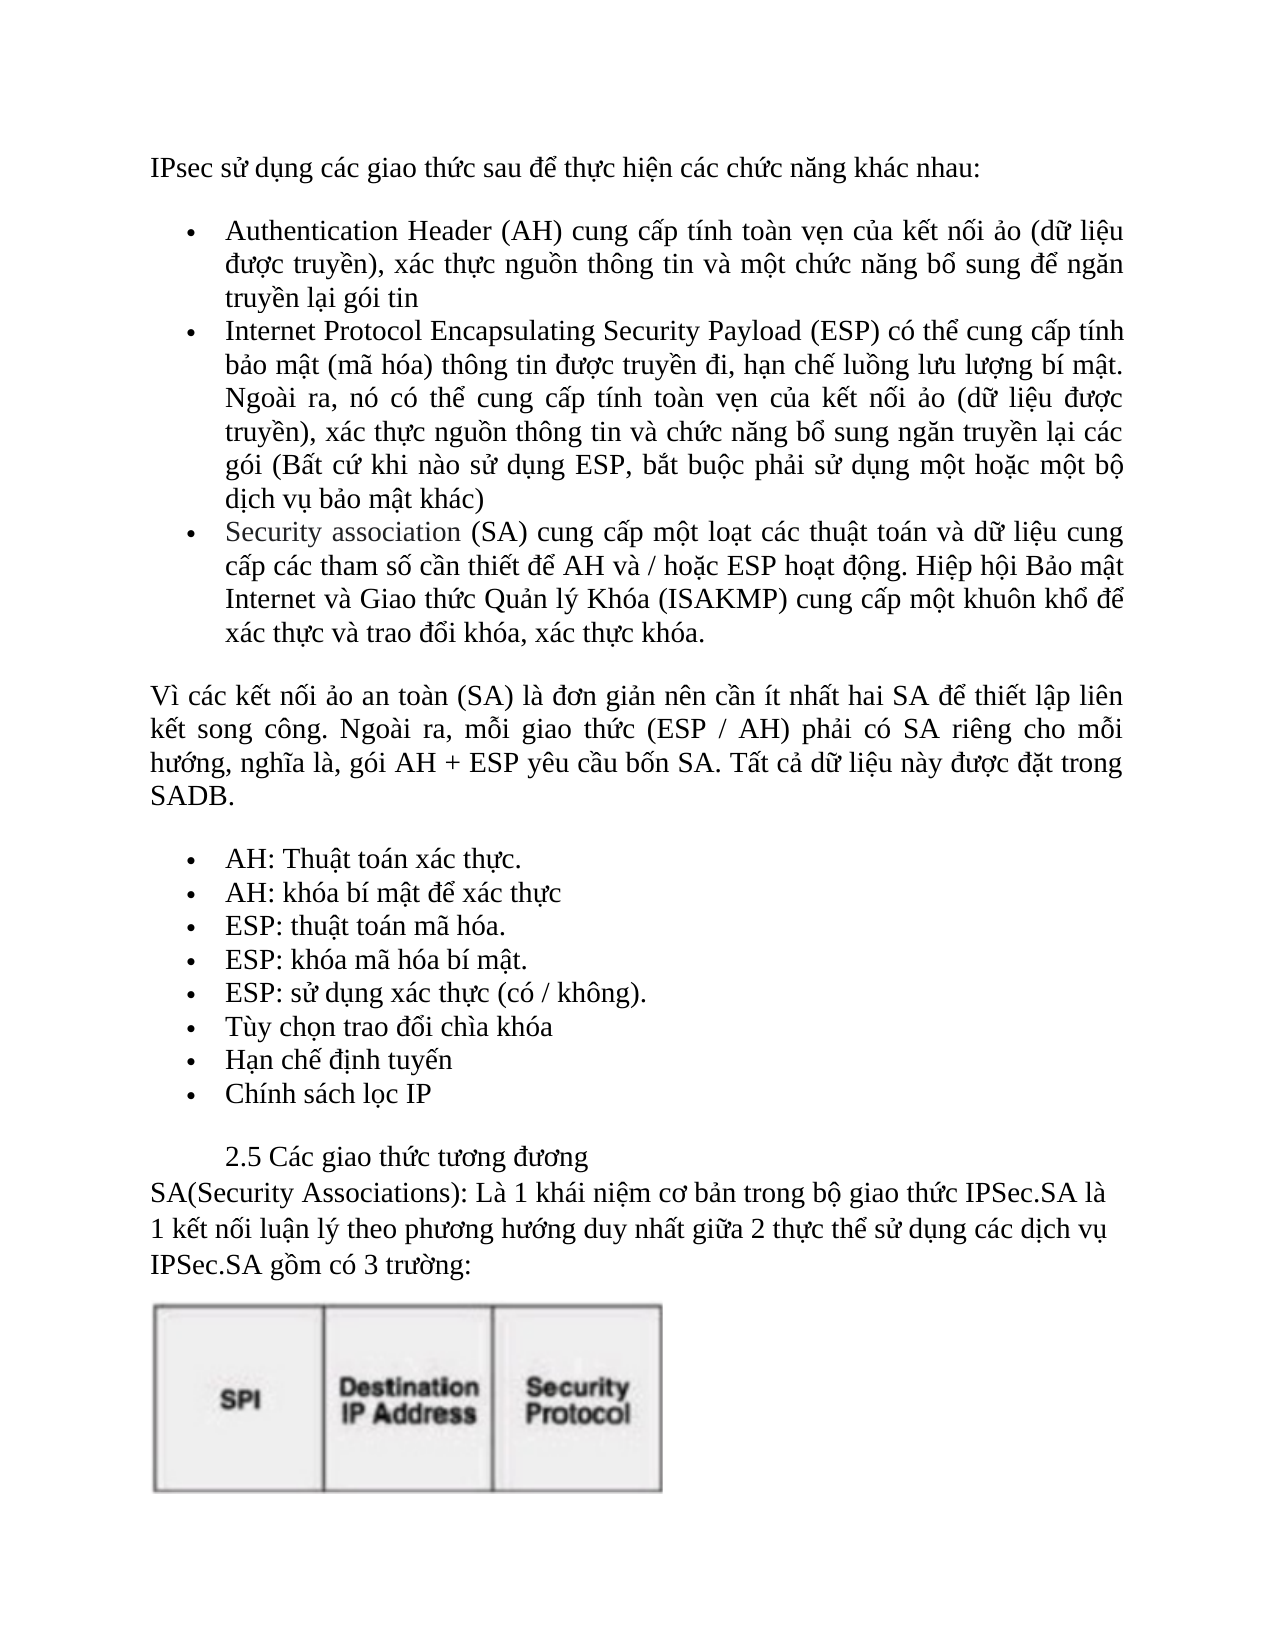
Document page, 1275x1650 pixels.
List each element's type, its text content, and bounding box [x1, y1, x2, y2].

text IPsec sử dụng các giao thức sau để thực hiện các chức năng khác nhau: [150, 150, 1125, 183]
subtitle 2.5 Các giao thức tương đương [150, 1139, 1125, 1172]
list ESP: thuật toán mã hóa. [187, 908, 1125, 942]
text SA(Security Associations): Là 1 khái niệm cơ bản trong bộ giao thức IPSec.SA là 1 kết nối luận lý theo phương hướng duy nhất giữa 2 thực thể sử dụng các dịch vụ IPSec.SA gồm có 3 trường: [150, 1175, 1125, 1281]
list AH: Thuật toán xác thực. [187, 841, 1125, 875]
list ESP: sử dụng xác thực (có / không). [187, 975, 1125, 1009]
list ESP: khóa mã hóa bí mật. [187, 942, 1125, 975]
picture [150, 1300, 663, 1494]
list Internet Protocol Encapsulating Security Payload (ESP) có thể cung cấp tính bảo mật (mã hóa) thông tin được truyền đi, hạn chế luồng lưu lượng bí mật. Ngoài ra, nó có thể cung cấp tính toàn vẹn của kết nối ảo (dữ liệu được truyền), xác thực nguồn thông tin và chức năng bổ sung ngăn truyền lại các gói (Bất cứ khi nào sử dụng ESP, bắt buộc phải sử dụng một hoặc một bộ dịch vụ bảo mật khác) [187, 313, 1125, 514]
list Authentication Header (AH) cung cấp tính toàn vẹn của kết nối ảo (dữ liệu được truyền), xác thực nguồn thông tin và một chức năng bổ sung để ngăn truyền lại gói tin [187, 213, 1125, 313]
list Chính sách lọc IP [187, 1076, 1125, 1109]
list AH: khóa bí mật để xác thực [187, 875, 1125, 908]
list Tùy chọn trao đổi chìa khóa [187, 1009, 1125, 1042]
list Security association (SA) cung cấp một loạt các thuật toán và dữ liệu cung cấp các tham số cần thiết để AH và / hoặc ESP hoạt động. Hiệp hội Bảo mật Internet và Giao thức Quản lý Khóa (ISAKMP) cung cấp một khuôn khổ để xác thực và trao đổi khóa, xác thực khóa. [187, 514, 1125, 649]
text Vì các kết nối ảo an toàn (SA) là đơn giản nên cần ít nhất hai SA để thiết lập liên kết song công. Ngoài ra, mỗi giao thức (ESP / AH) phải có SA riêng cho mỗi hướng, nghĩa là, gói AH + ESP yêu cầu bốn SA. Tất cả dữ liệu này được đặt trong SADB. [150, 678, 1125, 812]
list Hạn chế định tuyến [187, 1042, 1125, 1076]
